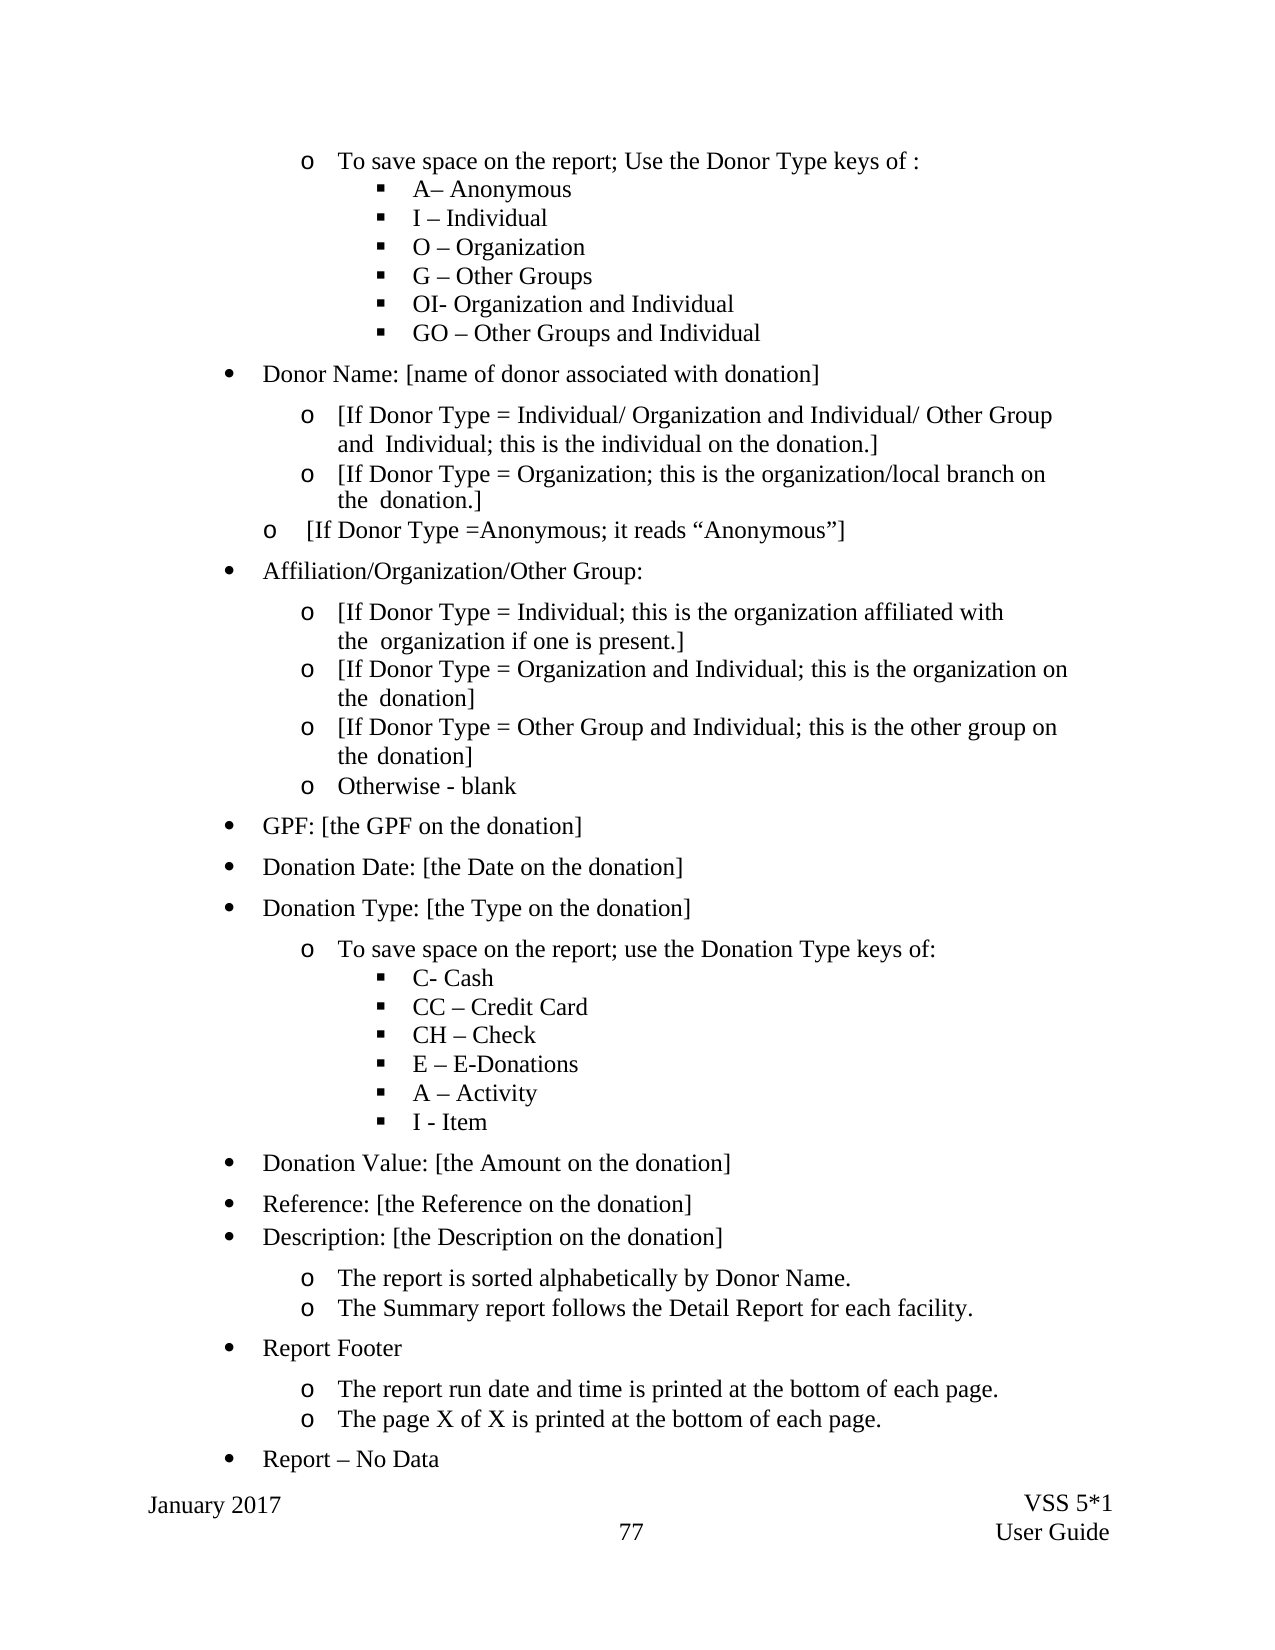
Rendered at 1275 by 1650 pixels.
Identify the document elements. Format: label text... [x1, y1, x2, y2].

list CH – Check [375, 1020, 1137, 1049]
list Donor Name: [name of donor associated with donation] [225, 359, 1137, 388]
list The Summary report follows the Detail Report for each facility. [300, 1292, 1137, 1322]
list CC – Credit Card [375, 992, 1137, 1020]
list Description: [the Description on the donation] [225, 1222, 1137, 1250]
list Report – No Data [225, 1444, 1137, 1472]
list I – Individual [375, 203, 1137, 232]
list E – E-Donations [375, 1049, 1137, 1078]
list A– Anonymous [375, 176, 1137, 203]
list Reference: [the Reference on the donation] [225, 1189, 1137, 1218]
list To save space on the report; Use the Donor Type keys of : [300, 146, 1137, 176]
list Report Footer [225, 1333, 1137, 1361]
list Otherwise - blank [300, 770, 1137, 800]
list The report is sorted alphabetically by Donor Name. [300, 1263, 1137, 1292]
list O – Organization [375, 232, 1137, 261]
list The report run date and time is printed at the bottom of each page. [300, 1374, 1137, 1403]
list [If Donor Type = Organization and Individual; this is the organization on the donation] [300, 655, 1070, 712]
list OI- Organization and Individual [375, 289, 1137, 318]
list I - Item [375, 1107, 1137, 1135]
list Donation Type: [the Type on the donation] [225, 893, 1137, 922]
list GO – Other Groups and Individual [375, 318, 1137, 347]
list Donation Date: [the Date on the donation] [225, 852, 1137, 881]
list Affiliation/Organization/Other Group: [225, 556, 1137, 585]
list [If Donor Type = Other Group and Individual; this is the other group on the donation] [300, 712, 1057, 770]
list [If Donor Type = Individual/ Organization and Individual/ Other Group and Individual; this is the individual on the donation.] [300, 401, 1060, 458]
list The page X of X is printed at the bottom of each page. [300, 1403, 1137, 1433]
list [If Donor Type = Organization; this is the organization/local branch on the donation.] [300, 459, 1048, 514]
list A – Activity [375, 1078, 1137, 1107]
list G – Other Groups [375, 261, 1137, 289]
list [If Donor Type = Individual; this is the organization affiliated with the organization if one is present.] [300, 597, 1007, 655]
list GPF: [the GPF on the donation] [225, 811, 1137, 839]
list To save space on the report; use the Donation Type keys of: [300, 934, 1137, 964]
list C- Cash [375, 964, 1137, 992]
list Donation Value: [the Amount on the donation] [225, 1148, 1137, 1176]
list [If Donor Type =Anonymous; it reads “Anonymous”] [262, 515, 1137, 546]
